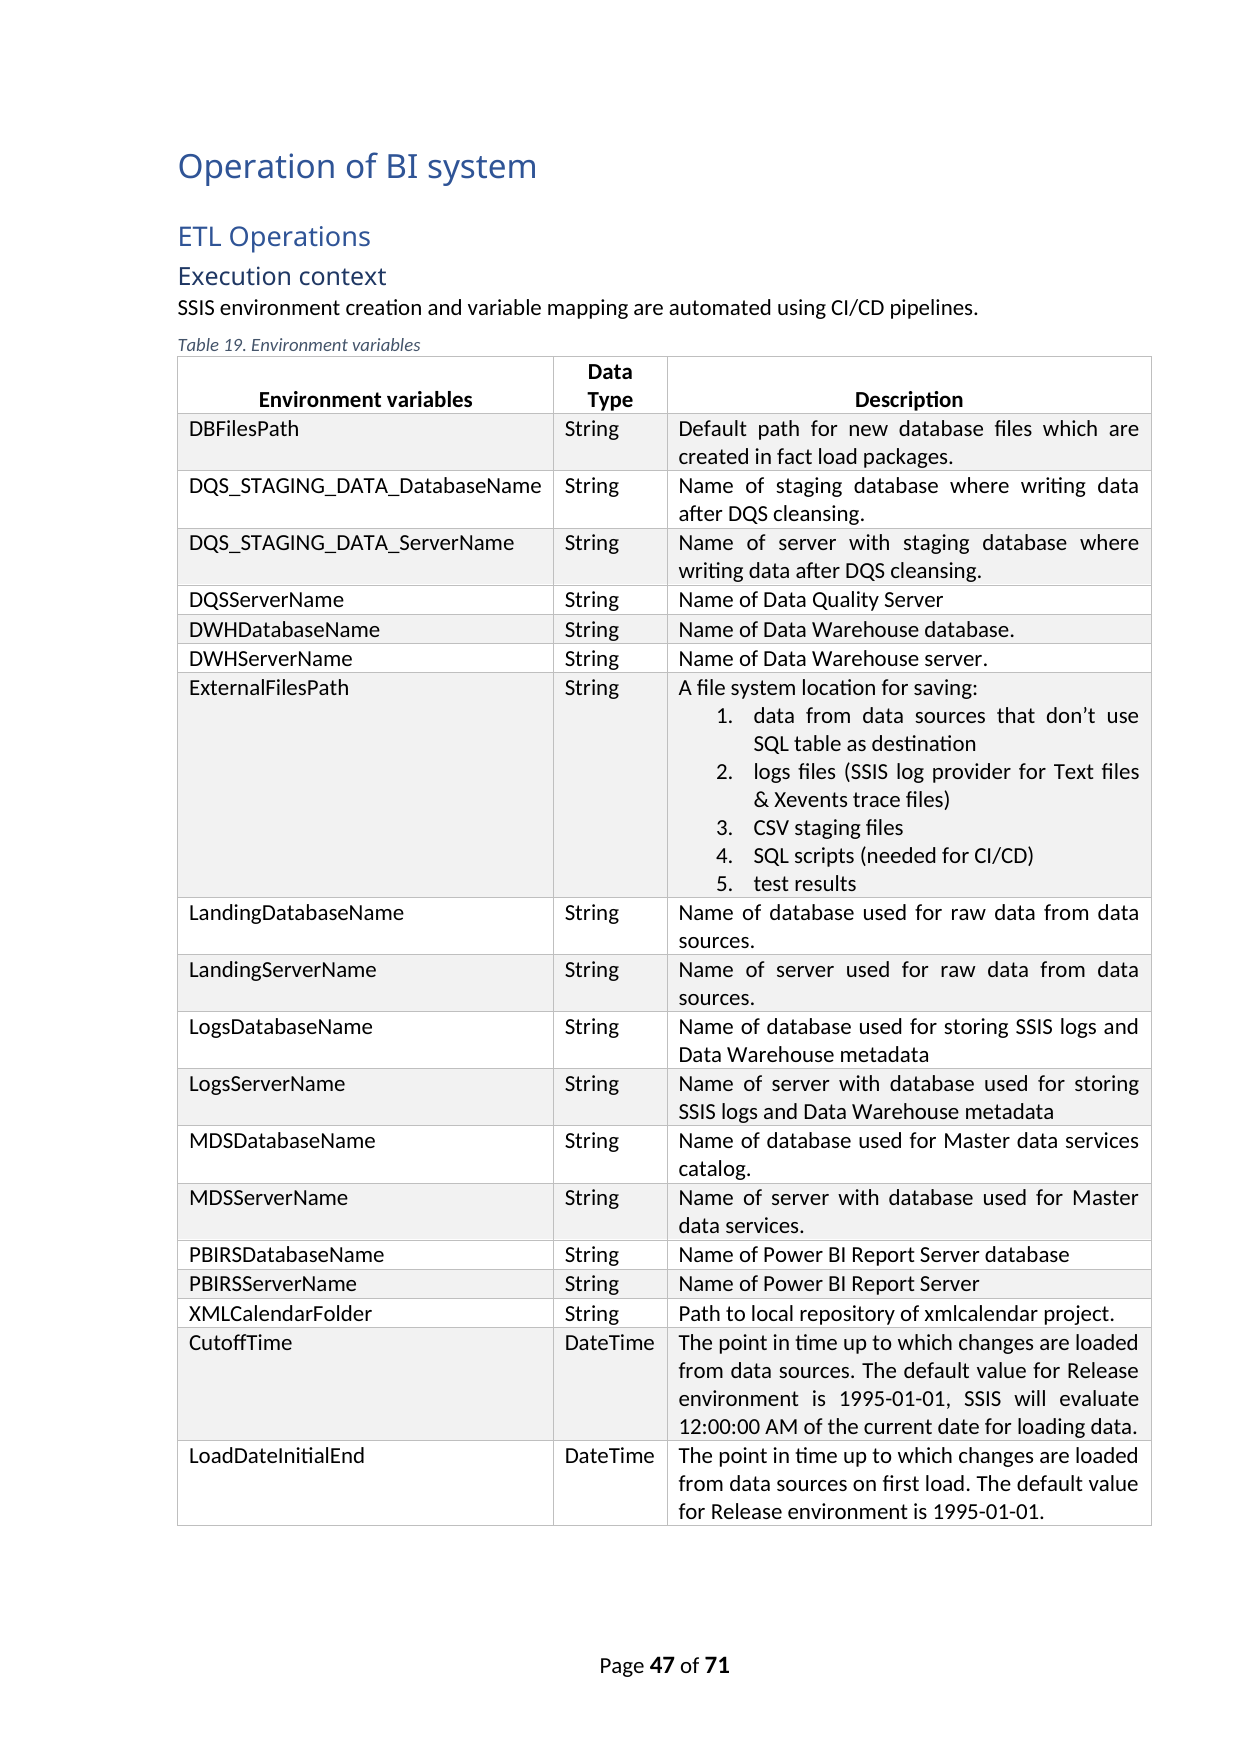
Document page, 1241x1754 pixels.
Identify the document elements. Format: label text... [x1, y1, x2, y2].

table_cell DQS_STAGING_DATA_DatabaseName [178, 471, 553, 527]
table_cell LandingServerName [178, 955, 553, 1011]
table_cell Name of Power BI Report Server database [668, 1241, 1151, 1268]
table_cell String [554, 673, 667, 897]
table_cell Name of Data Quality Server [668, 586, 1151, 614]
text SSIS environment creation and variable mapping are automated using CI/CD pipelines. [177, 293, 1152, 321]
table_cell LogsDatabaseName [178, 1012, 553, 1068]
table_header Description [668, 357, 1151, 413]
table_header Environment variables [178, 357, 553, 413]
table_cell PBIRSDatabaseName [178, 1241, 553, 1268]
table_cell Name of Power BI Report Server [668, 1270, 1151, 1298]
table_cell Name of Data Warehouse database. [668, 615, 1151, 643]
table_cell LandingDatabaseName [178, 898, 553, 954]
subtitle Operation of BI system [177, 143, 1152, 188]
table_cell String [554, 1299, 667, 1327]
table_cell String [554, 1069, 667, 1125]
table_cell LogsServerName [178, 1069, 553, 1125]
table_cell String [554, 1012, 667, 1068]
subtitle Execution context [177, 259, 1152, 293]
table_cell DBFilesPath [178, 414, 553, 470]
table_cell MDSDatabaseName [178, 1126, 553, 1182]
table_cell Name of database used for raw data from data sources. [668, 898, 1151, 954]
table_cell Name of database used for Master data services catalog. [668, 1126, 1151, 1182]
table_cell Name of database used for storing SSIS logs and Data Warehouse metadata [668, 1012, 1151, 1068]
table_cell XMLCalendarFolder [178, 1299, 553, 1327]
table_cell String [554, 1126, 667, 1182]
table_cell String [554, 644, 667, 672]
table_cell MDSServerName [178, 1184, 553, 1239]
table_cell Path to local repository of xmlcalendar project. [668, 1299, 1151, 1327]
table_cell Name of Data Warehouse server. [668, 644, 1151, 672]
table_cell String [554, 586, 667, 614]
table_cell Default path for new database files which are created in fact load packages. [668, 414, 1151, 470]
table_cell Name of server with staging database where writing data after DQS cleansing. [668, 529, 1151, 584]
table_cell String [554, 529, 667, 584]
table_cell Name of staging database where writing data after DQS cleansing. [668, 471, 1151, 527]
table_cell The point in time up to which changes are loaded from data sources on first load. The default value for Release environment is 1995-01-01. [668, 1441, 1151, 1525]
subtitle ETL Operations [177, 218, 1152, 254]
table_cell DWHServerName [178, 644, 553, 672]
table_cell String [554, 898, 667, 954]
table_cell String [554, 1270, 667, 1298]
table_cell CutoffTime [178, 1328, 553, 1440]
table_cell DateTime [554, 1441, 667, 1525]
table_cell String [554, 471, 667, 527]
text Table 19. Environment variables [177, 333, 1152, 356]
table_cell The point in time up to which changes are loaded from data sources. The default value for Release environment is 1995-01-01, SSIS will evaluate 12:00:00 AM of the current date for loading data. [668, 1328, 1151, 1440]
table_cell DateTime [554, 1328, 667, 1440]
table_cell Name of server with database used for storing SSIS logs and Data Warehouse metadata [668, 1069, 1151, 1125]
table_cell DQS_STAGING_DATA_ServerName [178, 529, 553, 584]
table_cell Name of server used for raw data from data sources. [668, 955, 1151, 1011]
table_cell String [554, 1184, 667, 1239]
table_cell String [554, 1241, 667, 1268]
table_cell String [554, 955, 667, 1011]
table_cell String [554, 414, 667, 470]
table_cell DQSServerName [178, 586, 553, 614]
table_cell DWHDatabaseName [178, 615, 553, 643]
table_cell PBIRSServerName [178, 1270, 553, 1298]
table_header Data Type [554, 357, 667, 413]
table_cell A file system location for saving: data from data sources that don’t use SQL table as destination logs files (SSIS log provider for Text files & Xevents trace files) CSV staging files SQL scripts (needed for CI/CD) test results [668, 673, 1151, 897]
table_cell Name of server with database used for Master data services. [668, 1184, 1151, 1239]
table_cell String [554, 615, 667, 643]
table_cell ExternalFilesPath [178, 673, 553, 897]
table_cell LoadDateInitialEnd [178, 1441, 553, 1525]
